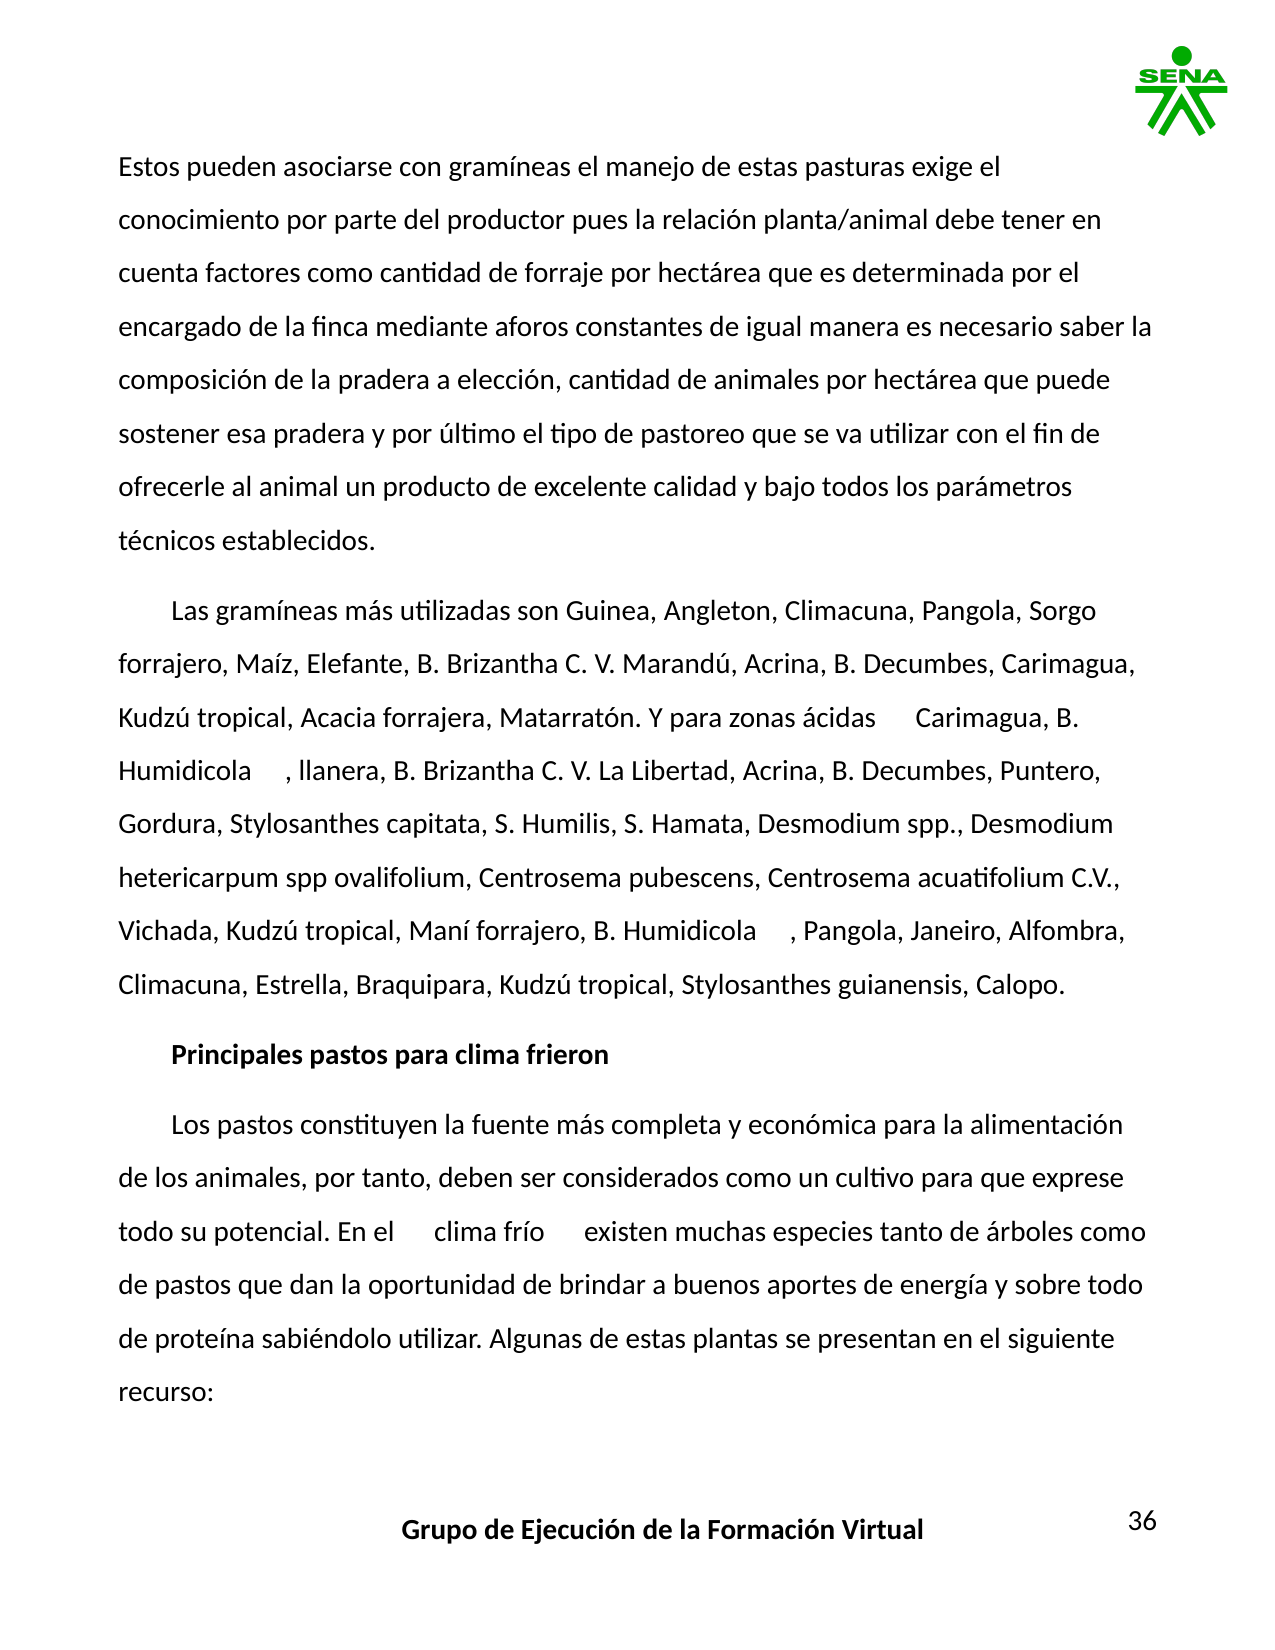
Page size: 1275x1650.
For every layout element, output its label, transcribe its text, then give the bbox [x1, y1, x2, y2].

text Principales pastos para clima frieron [118, 1036, 1157, 1072]
picture [1135, 46, 1228, 136]
text Las gramíneas más utilizadas son Guinea, Angleton, Climacuna, Pangola, Sorgo forrajero, Maíz, Elefante, B. Brizantha C. V. Marandú, Acrina, B. Decumbes, Carimagua, Kudzú tropical, Acacia forrajera, Matarratón. Y para zonas ácidas Carimagua, B. Humidicola , llanera, B. Brizantha C. V. La Libertad, Acrina, B. Decumbes, Puntero, Gordura, Stylosanthes capitata, S. Humilis, S. Hamata, Desmodium spp., Desmodium hetericarpum spp ovalifolium, Centrosema pubescens, Centrosema acuatifolium C.V., Vichada, Kudzú tropical, Maní forrajero, B. Humidicola , Pangola, Janeiro, Alfombra, Climacuna, Estrella, Braquipara, Kudzú tropical, Stylosanthes guianensis, Calopo. [118, 592, 1157, 1002]
text Los pastos constituyen la fuente más completa y económica para la alimentación de los animales, por tanto, deben ser considerados como un cultivo para que exprese todo su potencial. En el clima frío existen muchas especies tanto de árboles como de pastos que dan la oportunidad de brindar a buenos aportes de energía y sobre todo de proteína sabiéndolo utilizar. Algunas de estas plantas se presentan en el siguiente recurso: [118, 1106, 1157, 1409]
